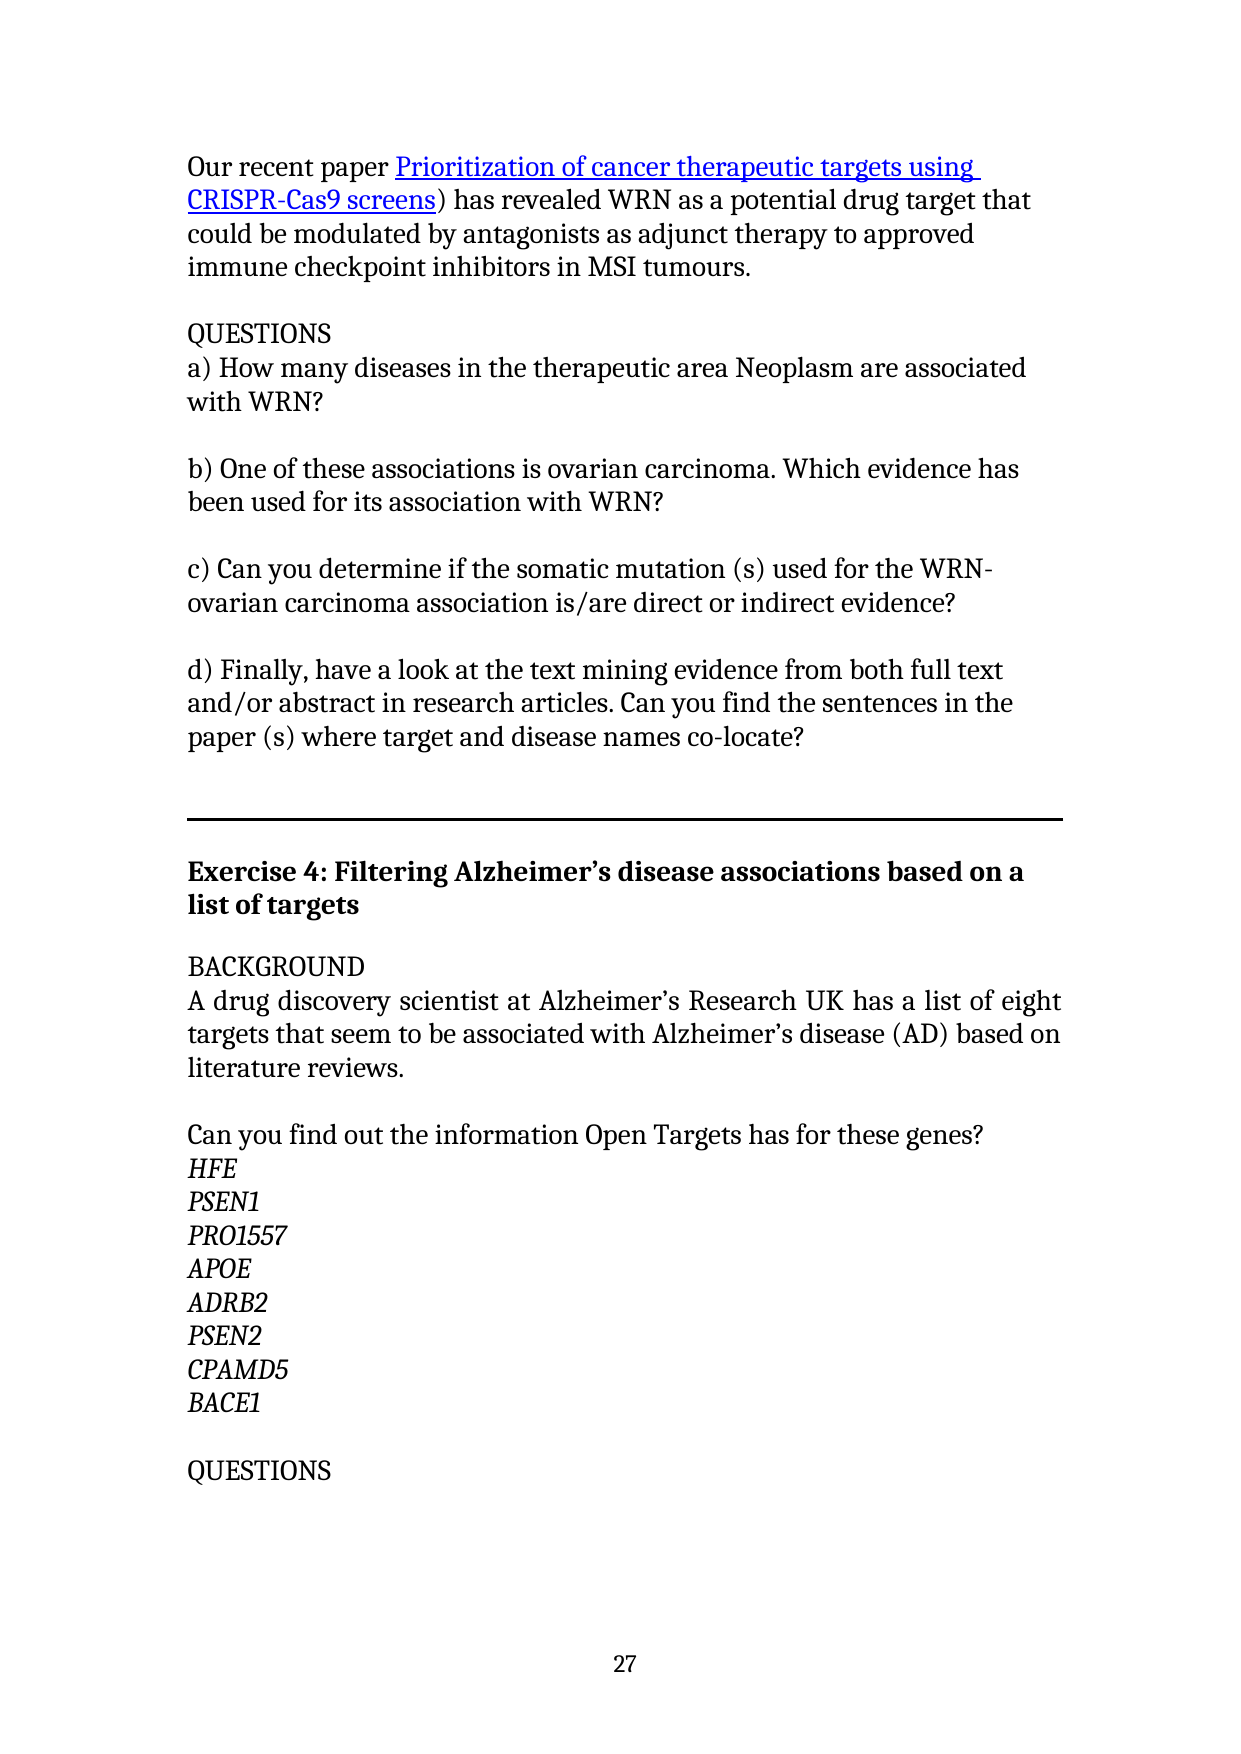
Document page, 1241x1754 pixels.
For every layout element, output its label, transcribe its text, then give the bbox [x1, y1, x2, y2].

text PRO1557 [187, 1219, 1063, 1252]
text ADRB2 [187, 1286, 1063, 1319]
text Can you find out the information Open Targets has for these genes? [187, 1118, 1063, 1152]
text PSEN2 [187, 1319, 1063, 1353]
text CPAMD5 [187, 1353, 1063, 1387]
text QUESTIONS [187, 318, 1063, 351]
text QUESTIONS [187, 1454, 1063, 1487]
text d) Finally, have a look at the text mining evidence from both full text and/or abstract in research articles. Can you find the sentences in the paper (s) where target and disease names co-locate? [187, 653, 1063, 754]
text b) One of these associations is ovarian carcinoma. Which evidence has been used for its association with WRN? [187, 452, 1063, 519]
text A drug discovery scientist at Alzheimer’s Research UK has a list of eight targets that seem to be associated with Alzheimer’s disease (AD) based on literature reviews. [187, 984, 1063, 1085]
text PSEN1 [187, 1185, 1063, 1219]
text BACKGROUND [187, 951, 1063, 984]
text c) Can you determine if the somatic mutation (s) used for the WRN-ovarian carcinoma association is/are direct or indirect evidence? [187, 552, 1063, 619]
text APOE [187, 1252, 1063, 1286]
text Our recent paper Prioritization of cancer therapeutic targets using CRISPR-Cas9 screens) has revealed WRN as a potential drug target that could be modulated by antagonists as adjunct therapy to approved immune checkpoint inhibitors in MSI tumours. [187, 150, 1063, 284]
text a) How many diseases in the therapeutic area Neoplasm are associated with WRN? [187, 351, 1063, 418]
text BACE1 [187, 1387, 1063, 1420]
subtitle Exercise 4: Filtering Alzheimer’s disease associations based on a list of targets [187, 855, 1063, 922]
text HFE [187, 1152, 1063, 1185]
